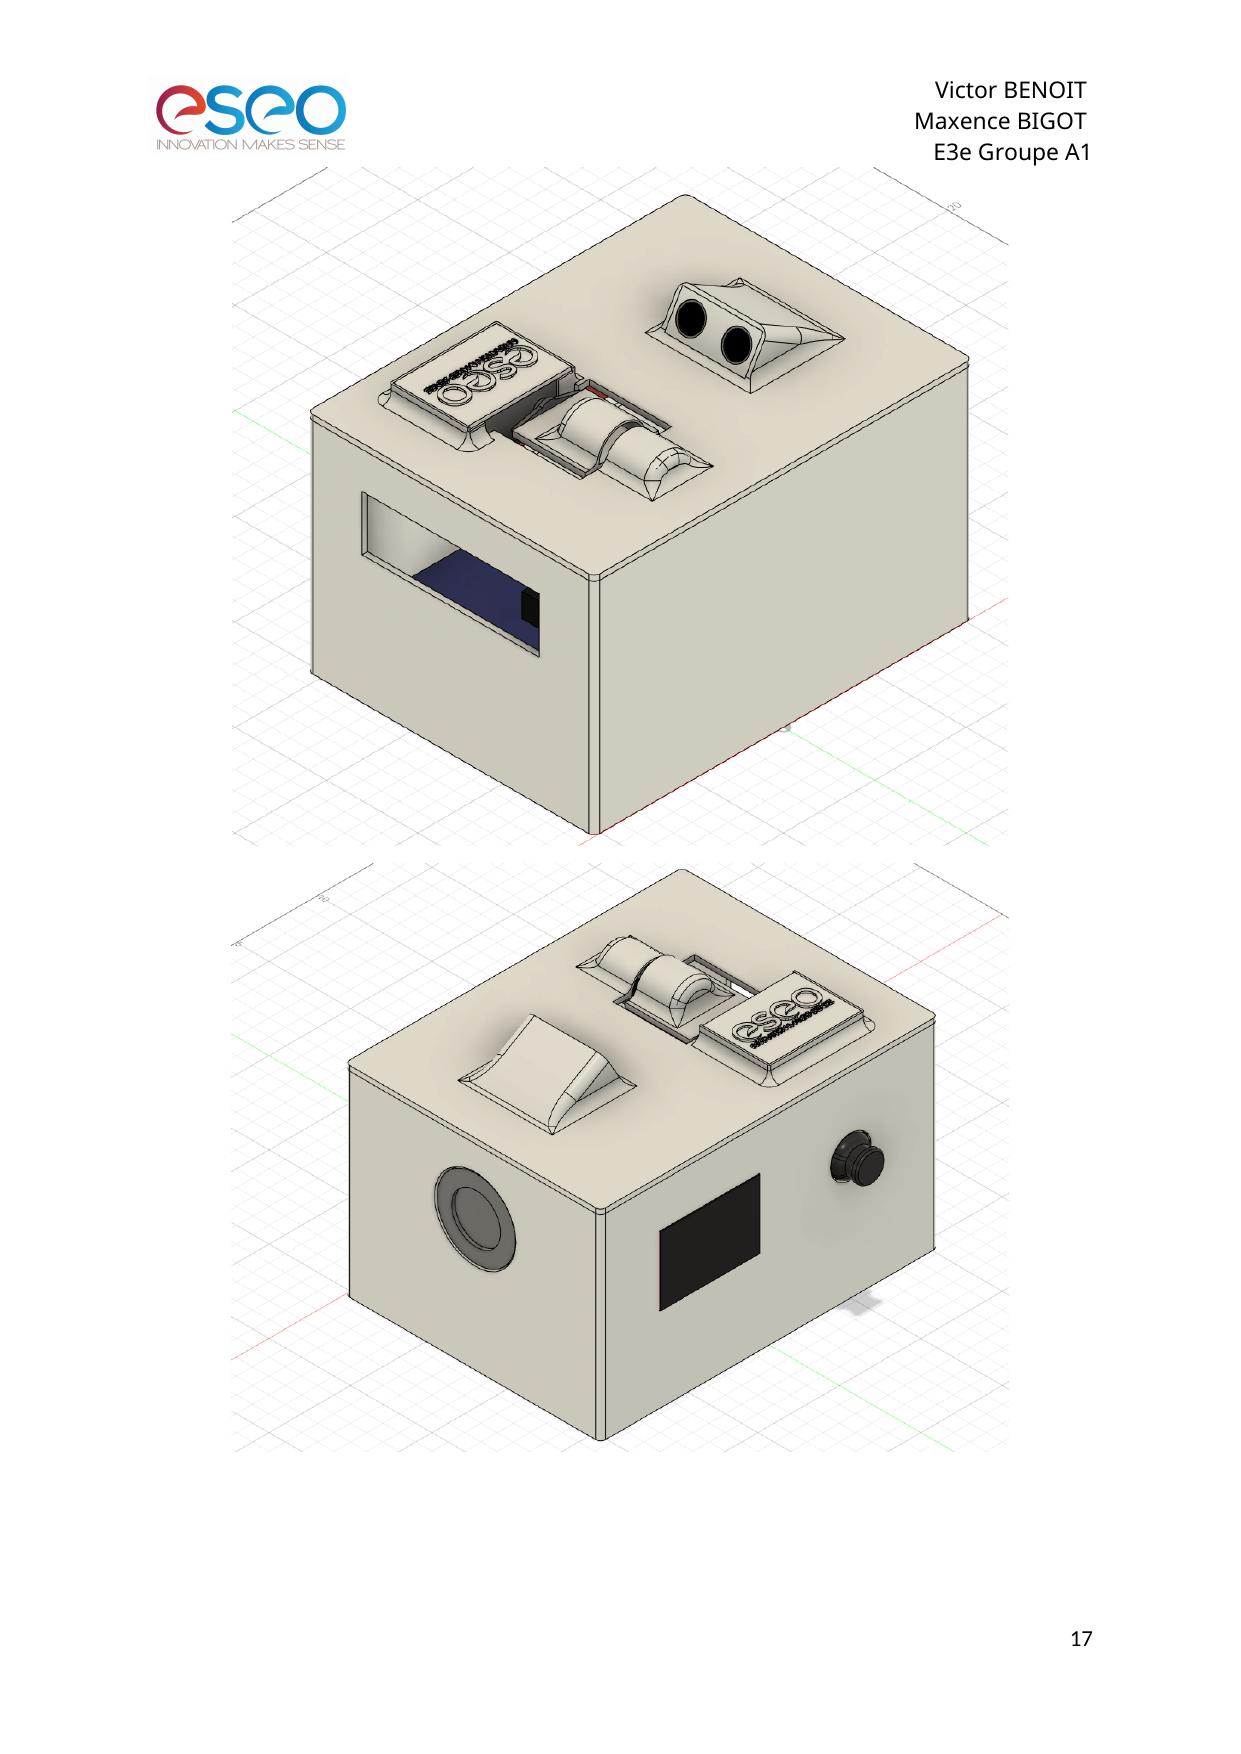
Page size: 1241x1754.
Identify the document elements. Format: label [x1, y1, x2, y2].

picture [147, 75, 348, 155]
picture [231, 167, 1009, 846]
picture [231, 863, 1010, 1452]
